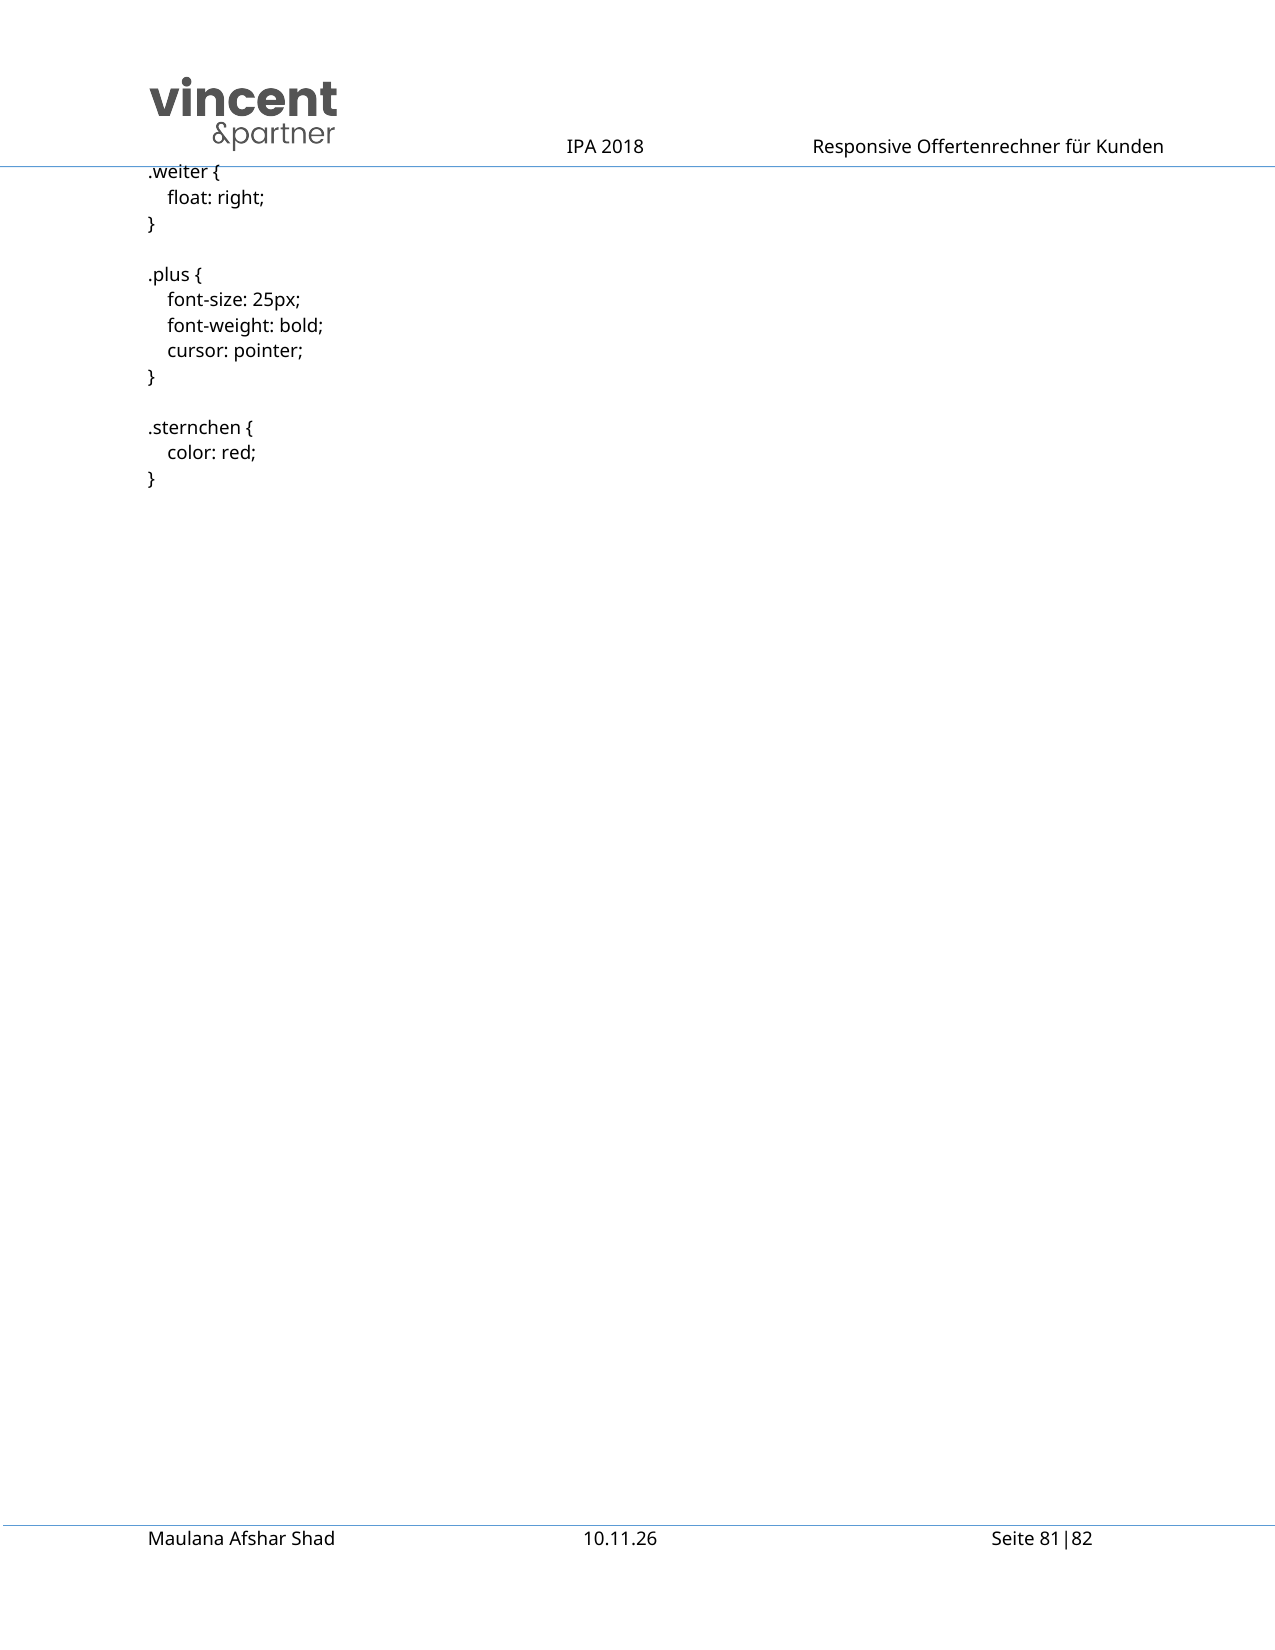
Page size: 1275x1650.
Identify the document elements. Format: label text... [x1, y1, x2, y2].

text } [148, 210, 1127, 235]
text font-size: 25px; [148, 286, 1127, 312]
picture [147, 73, 338, 154]
text font-weight: bold; [148, 312, 1127, 337]
text .sternchen { [148, 414, 1127, 439]
text } [148, 363, 1127, 388]
text .weiter { [148, 159, 1127, 184]
text cursor: pointer; [148, 337, 1127, 363]
text color: red; [148, 439, 1127, 465]
text } [148, 465, 1127, 491]
text .plus { [148, 261, 1127, 286]
text float: right; [148, 184, 1127, 210]
